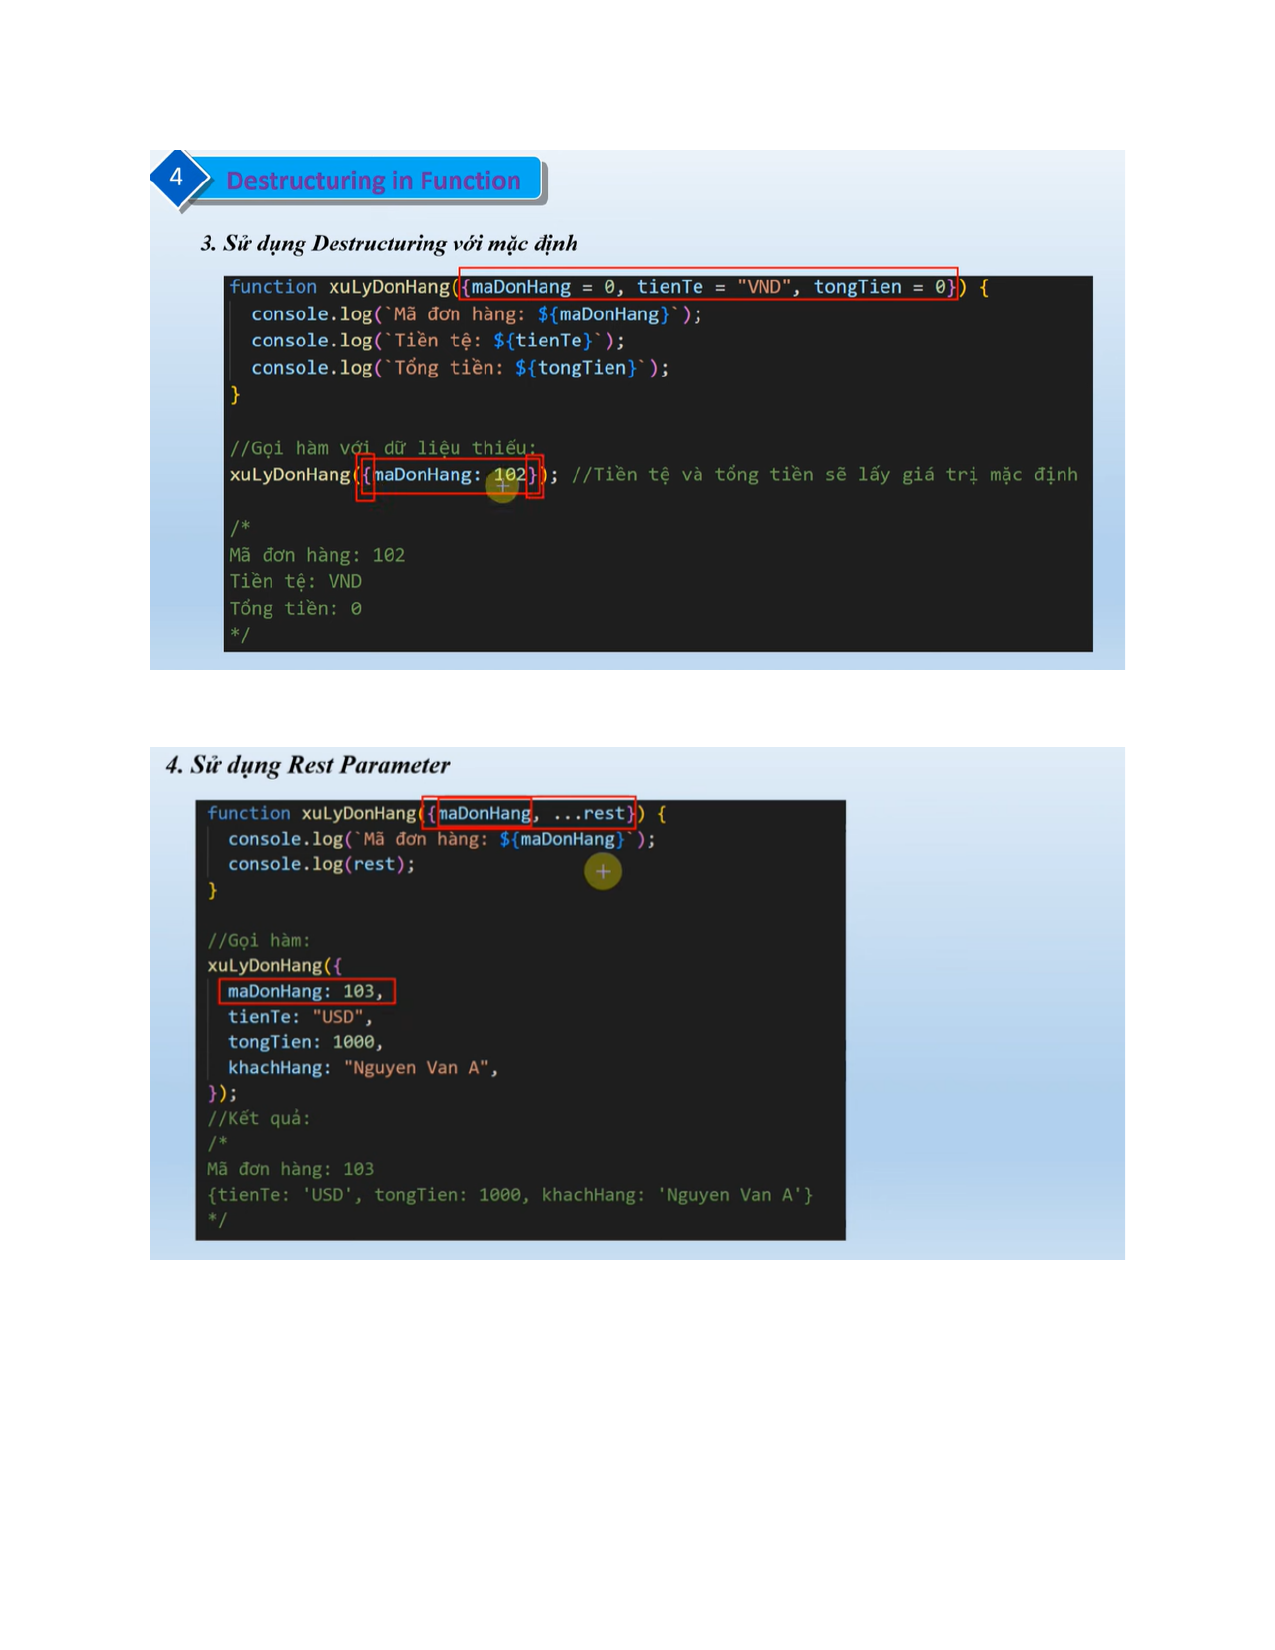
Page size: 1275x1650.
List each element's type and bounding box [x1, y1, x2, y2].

picture [150, 747, 1125, 1260]
picture [150, 150, 1125, 670]
